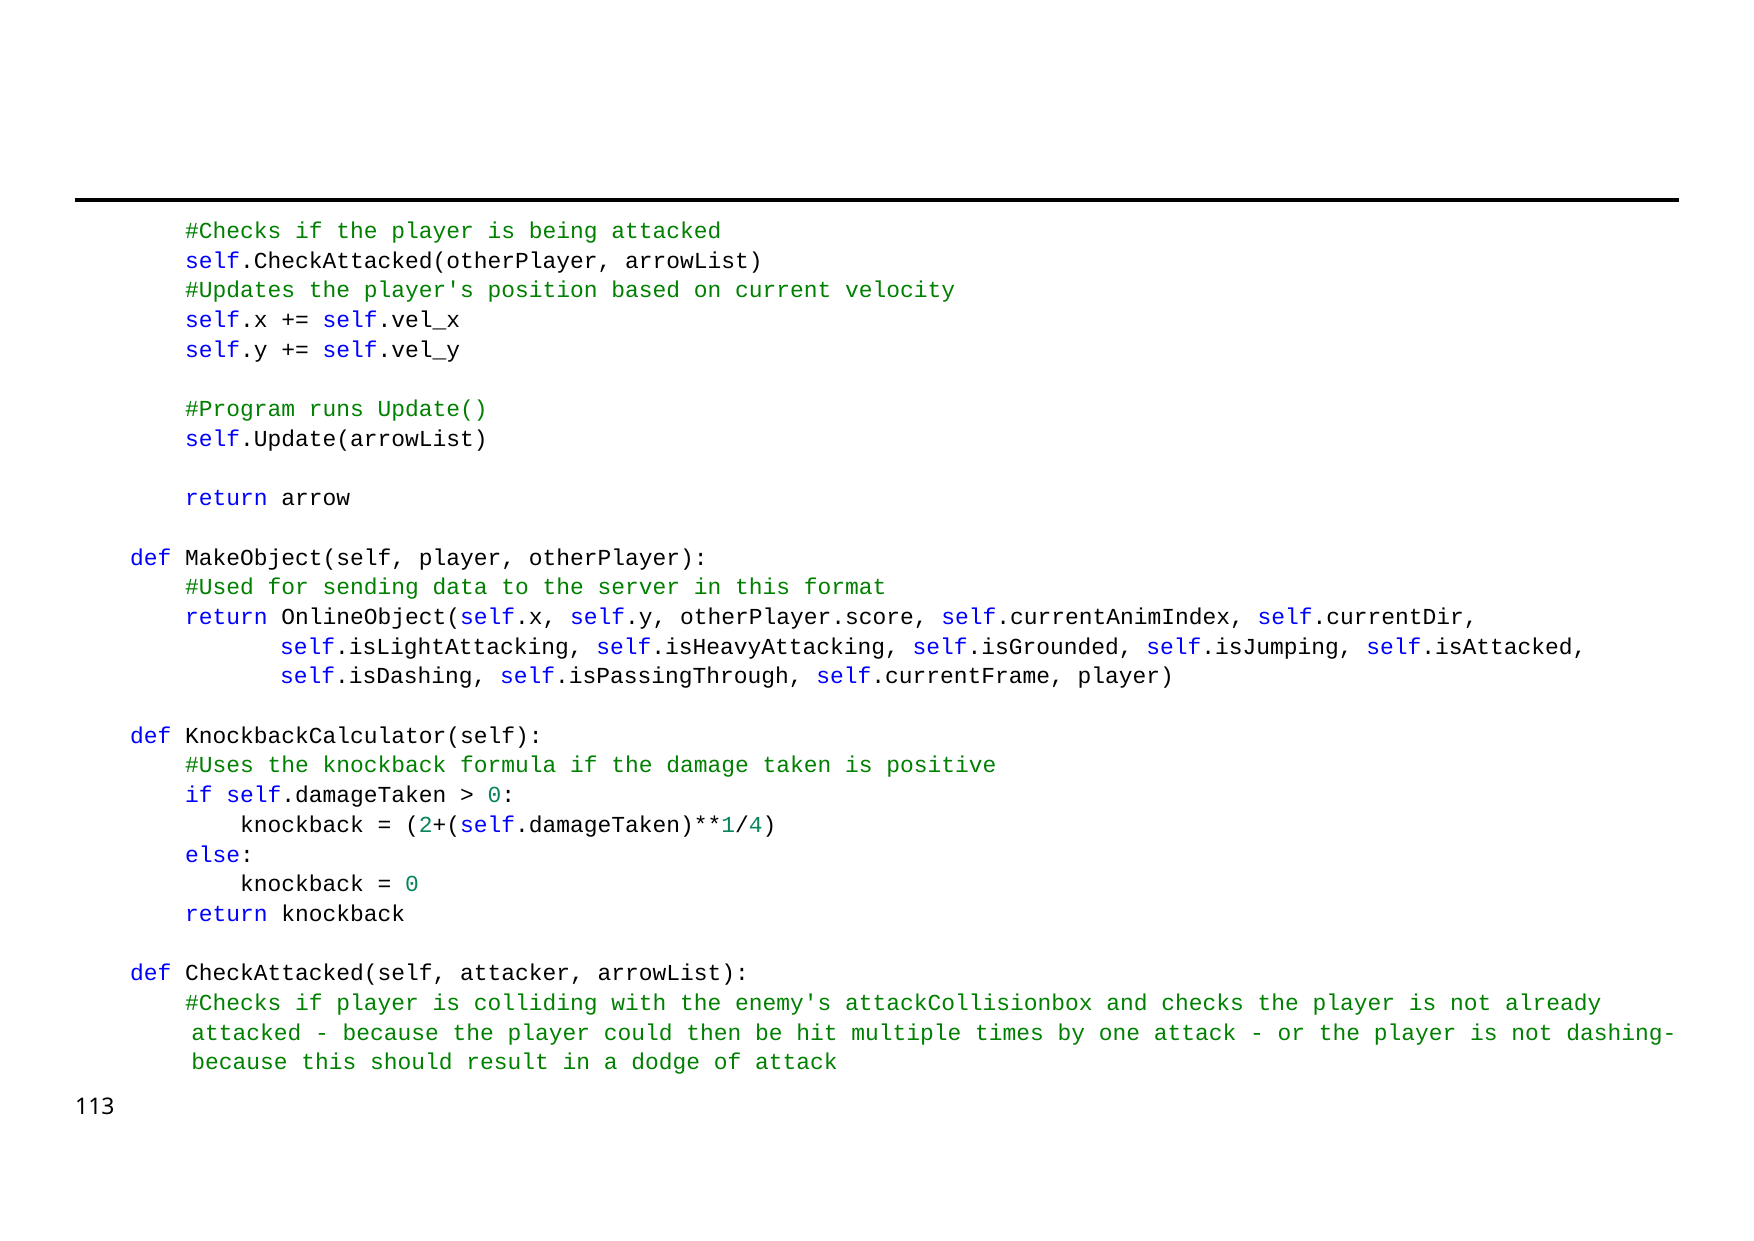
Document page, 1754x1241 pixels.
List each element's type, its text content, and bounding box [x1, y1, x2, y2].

text self.x += self.vel_x [75, 305, 1679, 334]
text #Used for sending data to the server in this format [75, 572, 1679, 602]
text self.CheckAttacked(otherPlayer, arrowList) [75, 245, 1679, 275]
text #Uses the knockback formula if the damage taken is positive [75, 750, 1679, 780]
text because this should result in a dodge of attack [150, 1047, 1679, 1077]
text else: [75, 839, 1679, 869]
text return arrow [75, 483, 1679, 513]
text return OnlineObject(self.x, self.y, otherPlayer.score, self.currentAnimIndex, self.currentDir, [75, 602, 1679, 631]
text #Updates the player's position based on current velocity [75, 275, 1679, 305]
text self.Update(arrowList) [75, 423, 1679, 453]
text self.isDashing, self.isPassingThrough, self.currentFrame, player) [225, 661, 1679, 691]
text def KnockbackCalculator(self): [75, 720, 1679, 750]
text #Checks if the player is being attacked [75, 216, 1679, 245]
text attacked - because the player could then be hit multiple times by one attack - or the player is not dashing- [150, 1017, 1679, 1047]
text #Program runs Update() [75, 394, 1679, 423]
text self.isLightAttacking, self.isHeavyAttacking, self.isGrounded, self.isJumping, self.isAttacked, [150, 631, 1679, 661]
text knockback = (2+(self.damageTaken)**1/4) [75, 809, 1679, 839]
text return knockback [75, 898, 1679, 928]
text if self.damageTaken > 0: [75, 780, 1679, 809]
text knockback = 0 [75, 869, 1679, 898]
text self.y += self.vel_y [75, 334, 1679, 364]
text def MakeObject(self, player, otherPlayer): [75, 542, 1679, 572]
text #Checks if player is colliding with the enemy's attackCollisionbox and checks the player is not already [75, 988, 1679, 1017]
text def CheckAttacked(self, attacker, arrowList): [75, 958, 1679, 988]
